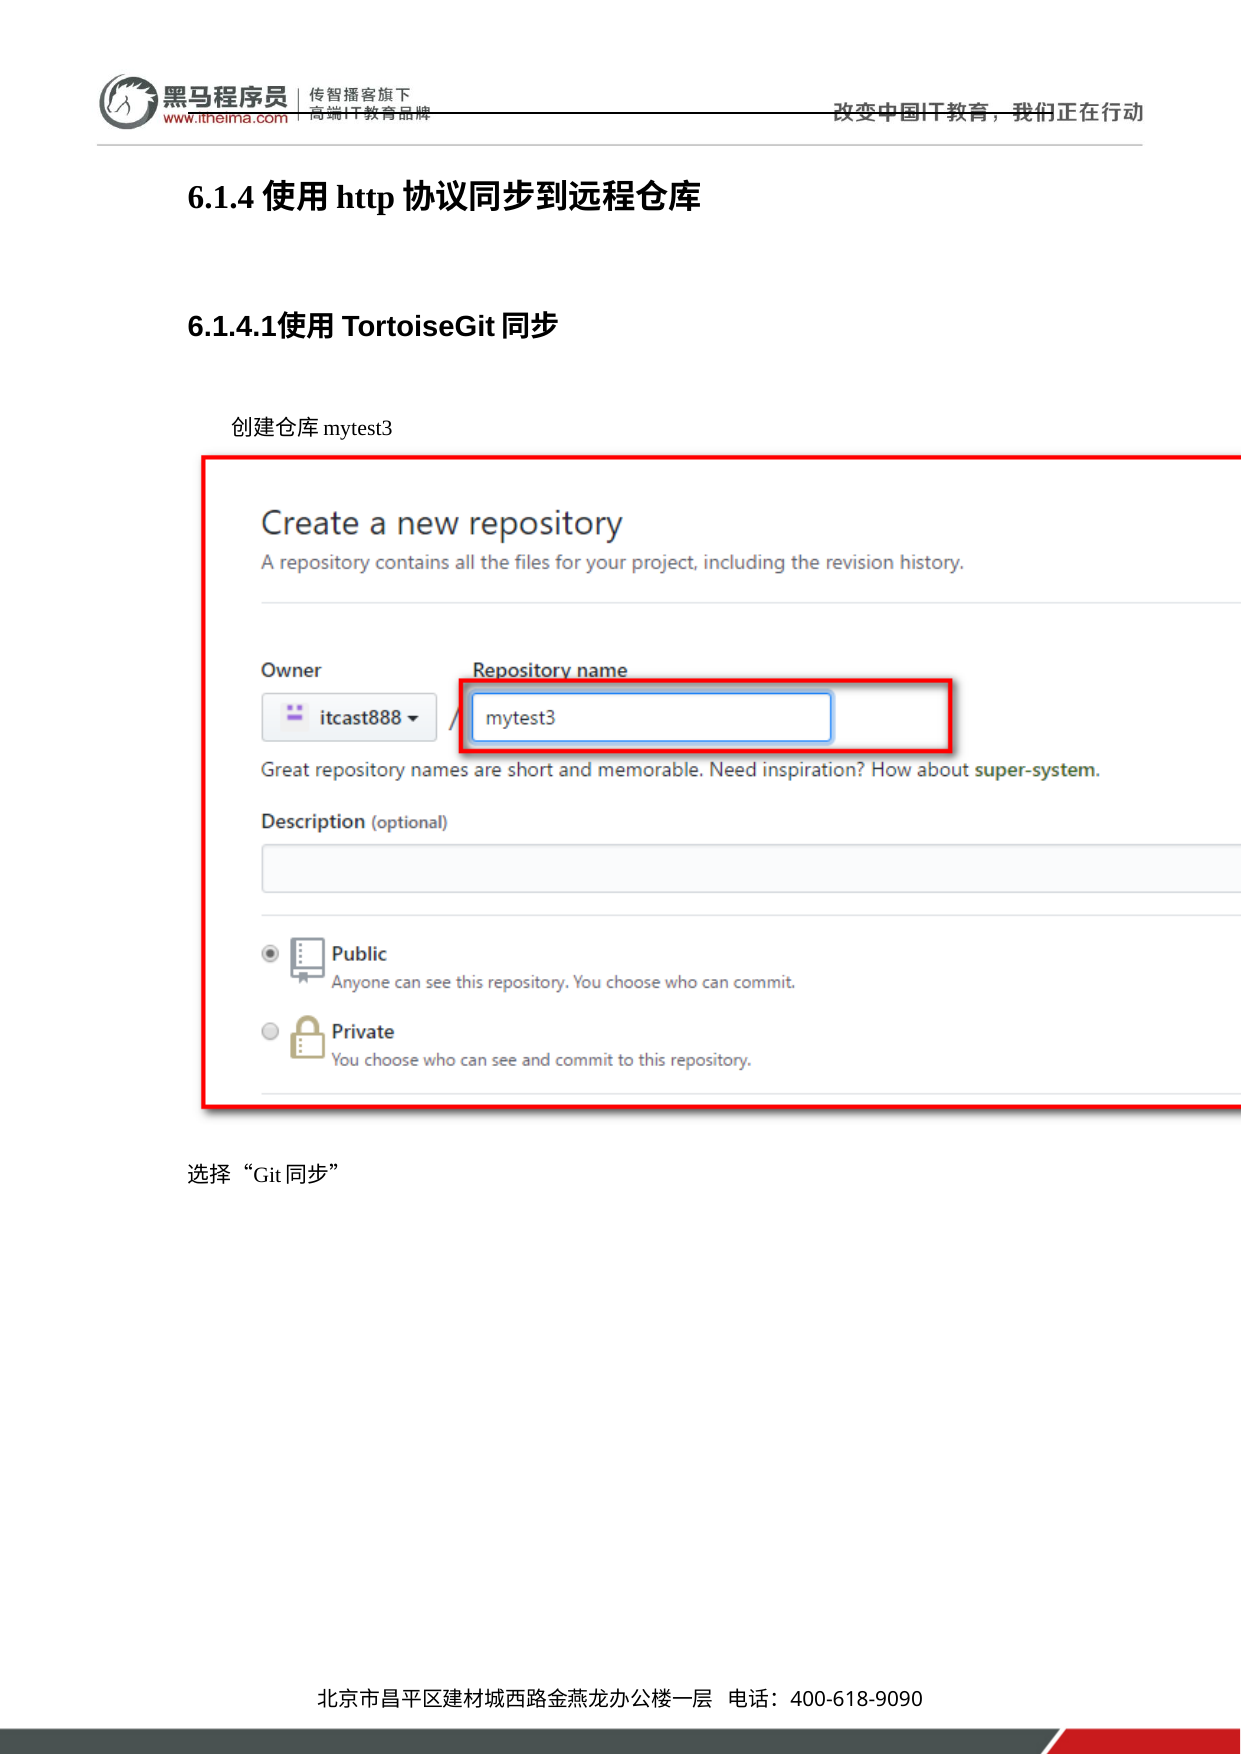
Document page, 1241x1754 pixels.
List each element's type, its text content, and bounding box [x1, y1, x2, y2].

picture [187, 441, 1241, 1125]
subtitle 使用http协议同步到远程仓库 [187, 162, 1053, 227]
picture [0, 3, 1241, 153]
text 选择“Git同步” [187, 1157, 1053, 1189]
text 创建仓库mytest3 [187, 409, 1053, 441]
subtitle 使用TortoiseGit同步 [187, 291, 1053, 356]
picture [0, 1669, 1241, 1754]
